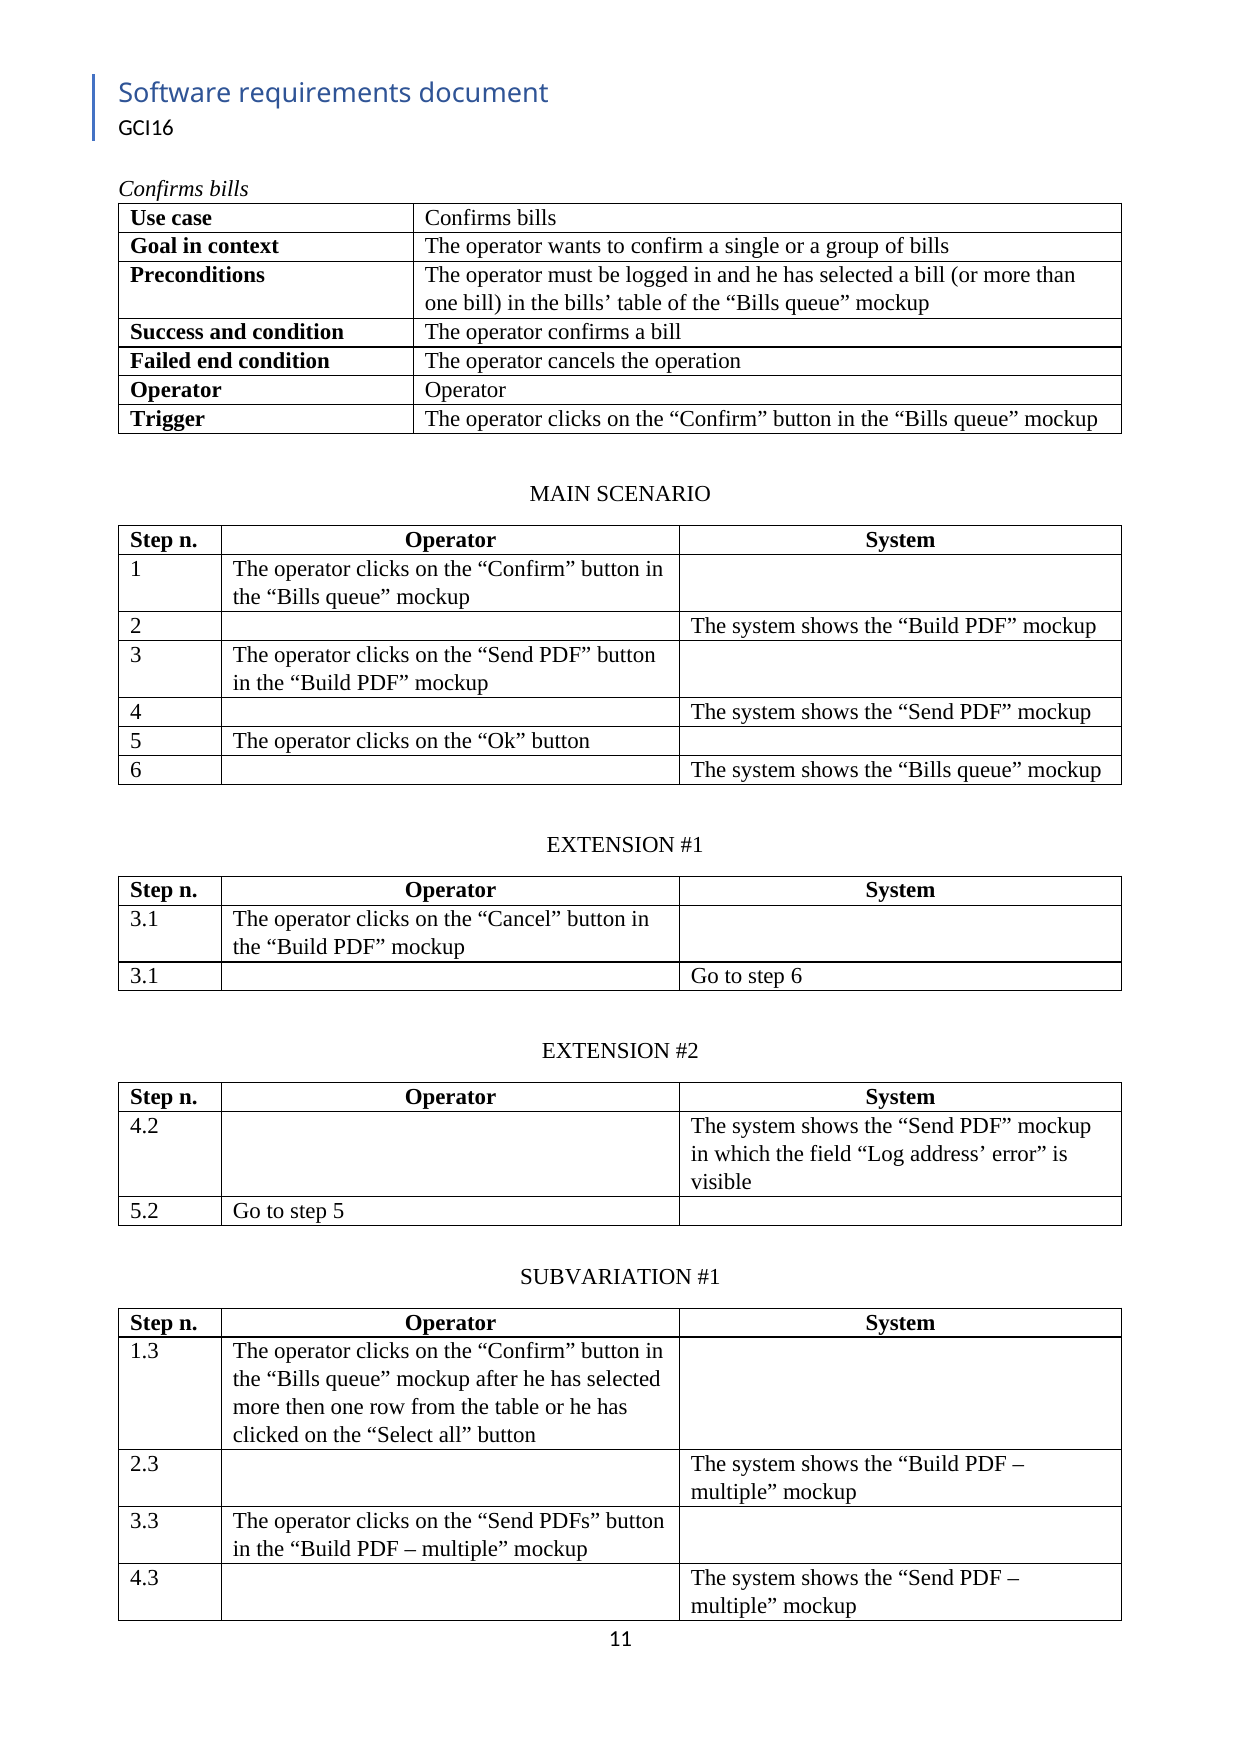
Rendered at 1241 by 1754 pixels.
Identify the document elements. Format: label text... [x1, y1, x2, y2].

text EXTENSION #1 [118, 831, 1122, 857]
table_cell [680, 906, 1121, 961]
table_cell [680, 555, 1121, 611]
table_cell [680, 1507, 1121, 1563]
text MAIN SCENARIO [118, 481, 1122, 507]
table_cell [222, 1564, 679, 1620]
table_header Confirms bills [414, 204, 1121, 232]
table_cell 4.3 [119, 1564, 221, 1620]
table_cell 4.2 [119, 1112, 221, 1196]
table_cell [222, 612, 679, 640]
table_cell [222, 698, 679, 726]
table_cell [222, 963, 679, 990]
table_cell The operator wants to confirm a single or a group of bills [414, 233, 1121, 261]
table_cell The operator must be logged in and he has selected a bill (or more than one bill) in the bills’ table of the “Bills queue” mockup [414, 262, 1121, 317]
table_header Step n. [119, 1309, 221, 1336]
table_cell The operator clicks on the “Cancel” button in the “Build PDF” mockup [222, 906, 679, 961]
table_cell The operator clicks on the “Send PDFs” button in the “Build PDF – multiple” mockup [222, 1507, 679, 1563]
subtitle Confirms bills [118, 175, 1122, 201]
table_cell The operator clicks on the “Ok” button [222, 727, 679, 755]
table_cell [222, 1112, 679, 1196]
table_cell The operator clicks on the “Send PDF” button in the “Build PDF” mockup [222, 641, 679, 697]
table_cell The operator cancels the operation [414, 348, 1121, 375]
table_cell 3.1 [119, 906, 221, 961]
table_cell [680, 727, 1121, 755]
text SUBVARIATION #1 [118, 1263, 1122, 1289]
table_cell 1 [119, 555, 221, 611]
table_cell [222, 1450, 679, 1506]
table_header System [680, 526, 1121, 554]
table_cell 2 [119, 612, 221, 640]
table_cell Failed end condition [119, 348, 413, 375]
table_header Operator [222, 1309, 679, 1336]
table_cell Preconditions [119, 262, 413, 317]
table_header Operator [222, 526, 679, 554]
table_header Use case [119, 204, 413, 232]
table_header Operator [222, 877, 679, 904]
table_cell The operator clicks on the “Confirm” button in the “Bills queue” mockup [414, 405, 1121, 433]
table_cell 4 [119, 698, 221, 726]
table_cell The system shows the “Send PDF – multiple” mockup [680, 1564, 1121, 1620]
table_cell The system shows the “Build PDF – multiple” mockup [680, 1450, 1121, 1506]
table_header Operator [222, 1083, 679, 1111]
table_header System [680, 1083, 1121, 1111]
table_header Step n. [119, 877, 221, 904]
table_cell Goal in context [119, 233, 413, 261]
table_cell 2.3 [119, 1450, 221, 1506]
table_cell Go to step 6 [680, 963, 1121, 990]
table_header System [680, 1309, 1121, 1336]
table_cell The system shows the “Send PDF” mockup [680, 698, 1121, 726]
table_cell Success and condition [119, 319, 413, 346]
table_cell Go to step 5 [222, 1197, 679, 1225]
table_cell The operator clicks on the “Confirm” button in the “Bills queue” mockup [222, 555, 679, 611]
table_cell The operator confirms a bill [414, 319, 1121, 346]
table_header Step n. [119, 526, 221, 554]
table_cell 3.1 [119, 963, 221, 990]
table_header Step n. [119, 1083, 221, 1111]
table_cell Operator [119, 376, 413, 404]
table_cell 3.3 [119, 1507, 221, 1563]
table_cell 1.3 [119, 1338, 221, 1449]
text EXTENSION #2 [118, 1038, 1122, 1064]
table_cell 3 [119, 641, 221, 697]
table_cell 6 [119, 756, 221, 784]
table_cell 5.2 [119, 1197, 221, 1225]
table_cell [680, 1197, 1121, 1225]
table_cell The system shows the “Bills queue” mockup [680, 756, 1121, 784]
table_cell [222, 756, 679, 784]
table_cell [680, 641, 1121, 697]
table_cell The system shows the “Build PDF” mockup [680, 612, 1121, 640]
table_header System [680, 877, 1121, 904]
table_cell Trigger [119, 405, 413, 433]
table_cell The system shows the “Send PDF” mockup in which the field “Log address’ error” is visible [680, 1112, 1121, 1196]
table_cell The operator clicks on the “Confirm” button in the “Bills queue” mockup after he has selected more then one row from the table or he has clicked on the “Select all” button [222, 1338, 679, 1449]
table_cell [680, 1338, 1121, 1449]
table_cell Operator [414, 376, 1121, 404]
table_cell 5 [119, 727, 221, 755]
